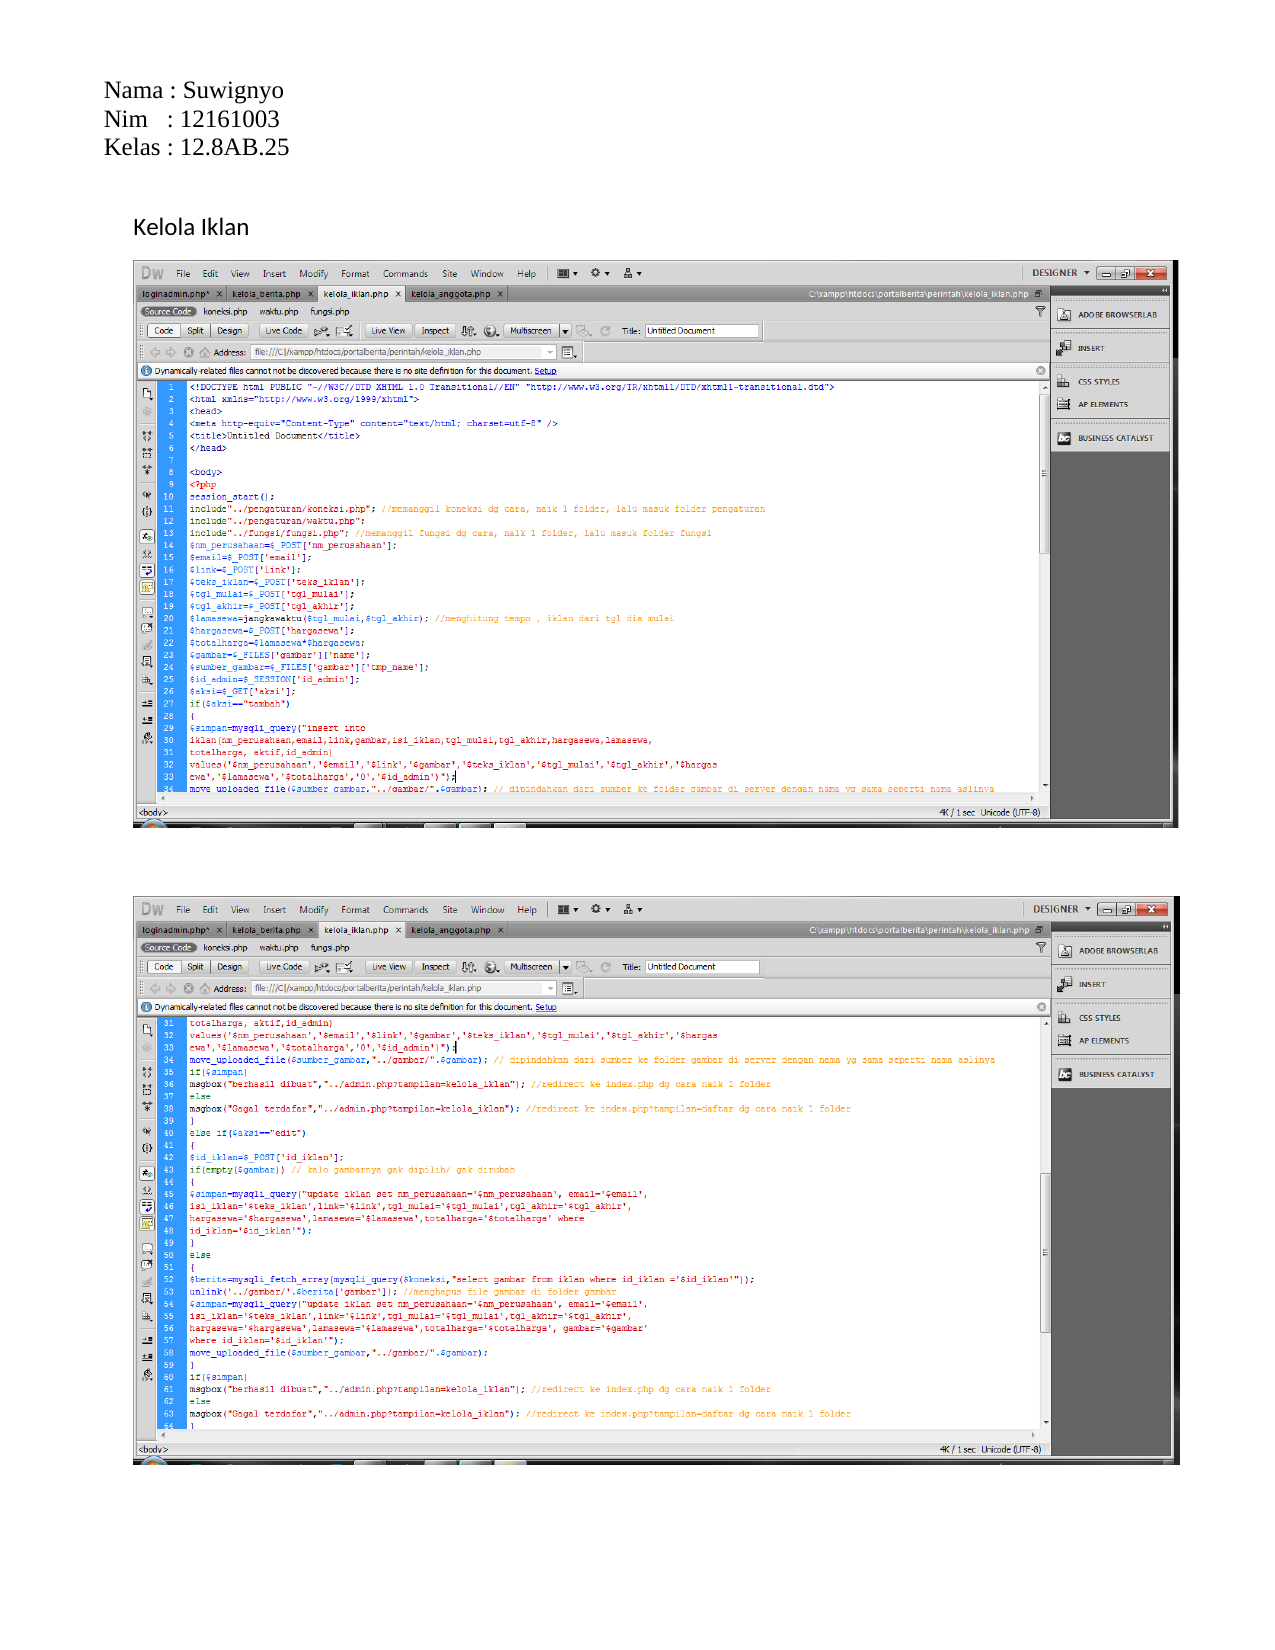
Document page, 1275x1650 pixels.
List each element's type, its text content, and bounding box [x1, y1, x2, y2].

text Kelola Iklan [133, 211, 1196, 241]
picture [133, 896, 1180, 1465]
picture [133, 260, 1179, 828]
